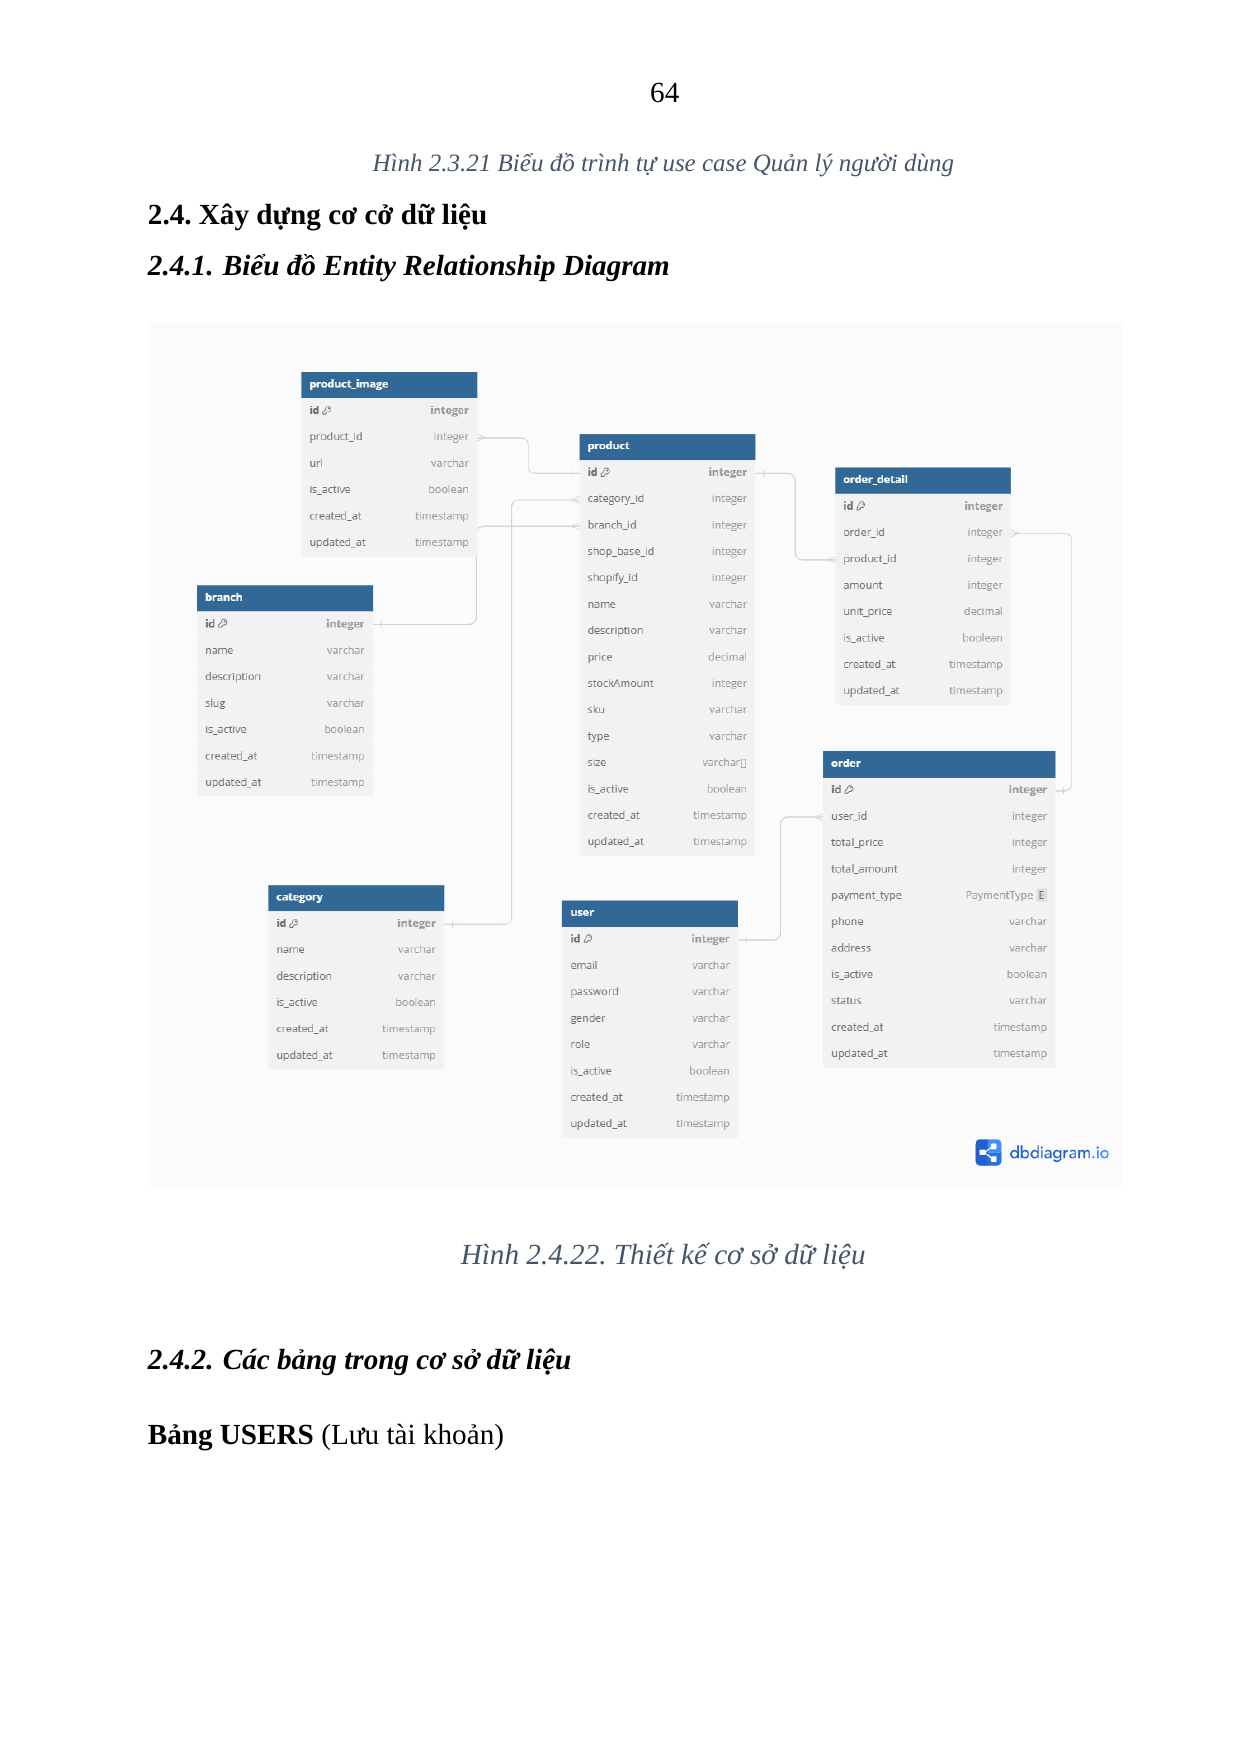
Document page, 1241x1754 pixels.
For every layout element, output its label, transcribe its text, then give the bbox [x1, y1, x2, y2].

picture [147, 322, 1123, 1187]
subtitle Biểu đồ Entity Relationship Diagram [148, 248, 1122, 281]
text Hình 2.3.21 Biểu đồ trình tự use case Quản lý người dùng [148, 148, 1122, 176]
subtitle Các bảng trong cơ sở dữ liệu [148, 1342, 1122, 1376]
text Bảng USERS (Lưu tài khoản) [148, 1417, 1122, 1451]
subtitle Xây dựng cơ cở dữ liệu [148, 197, 1122, 231]
